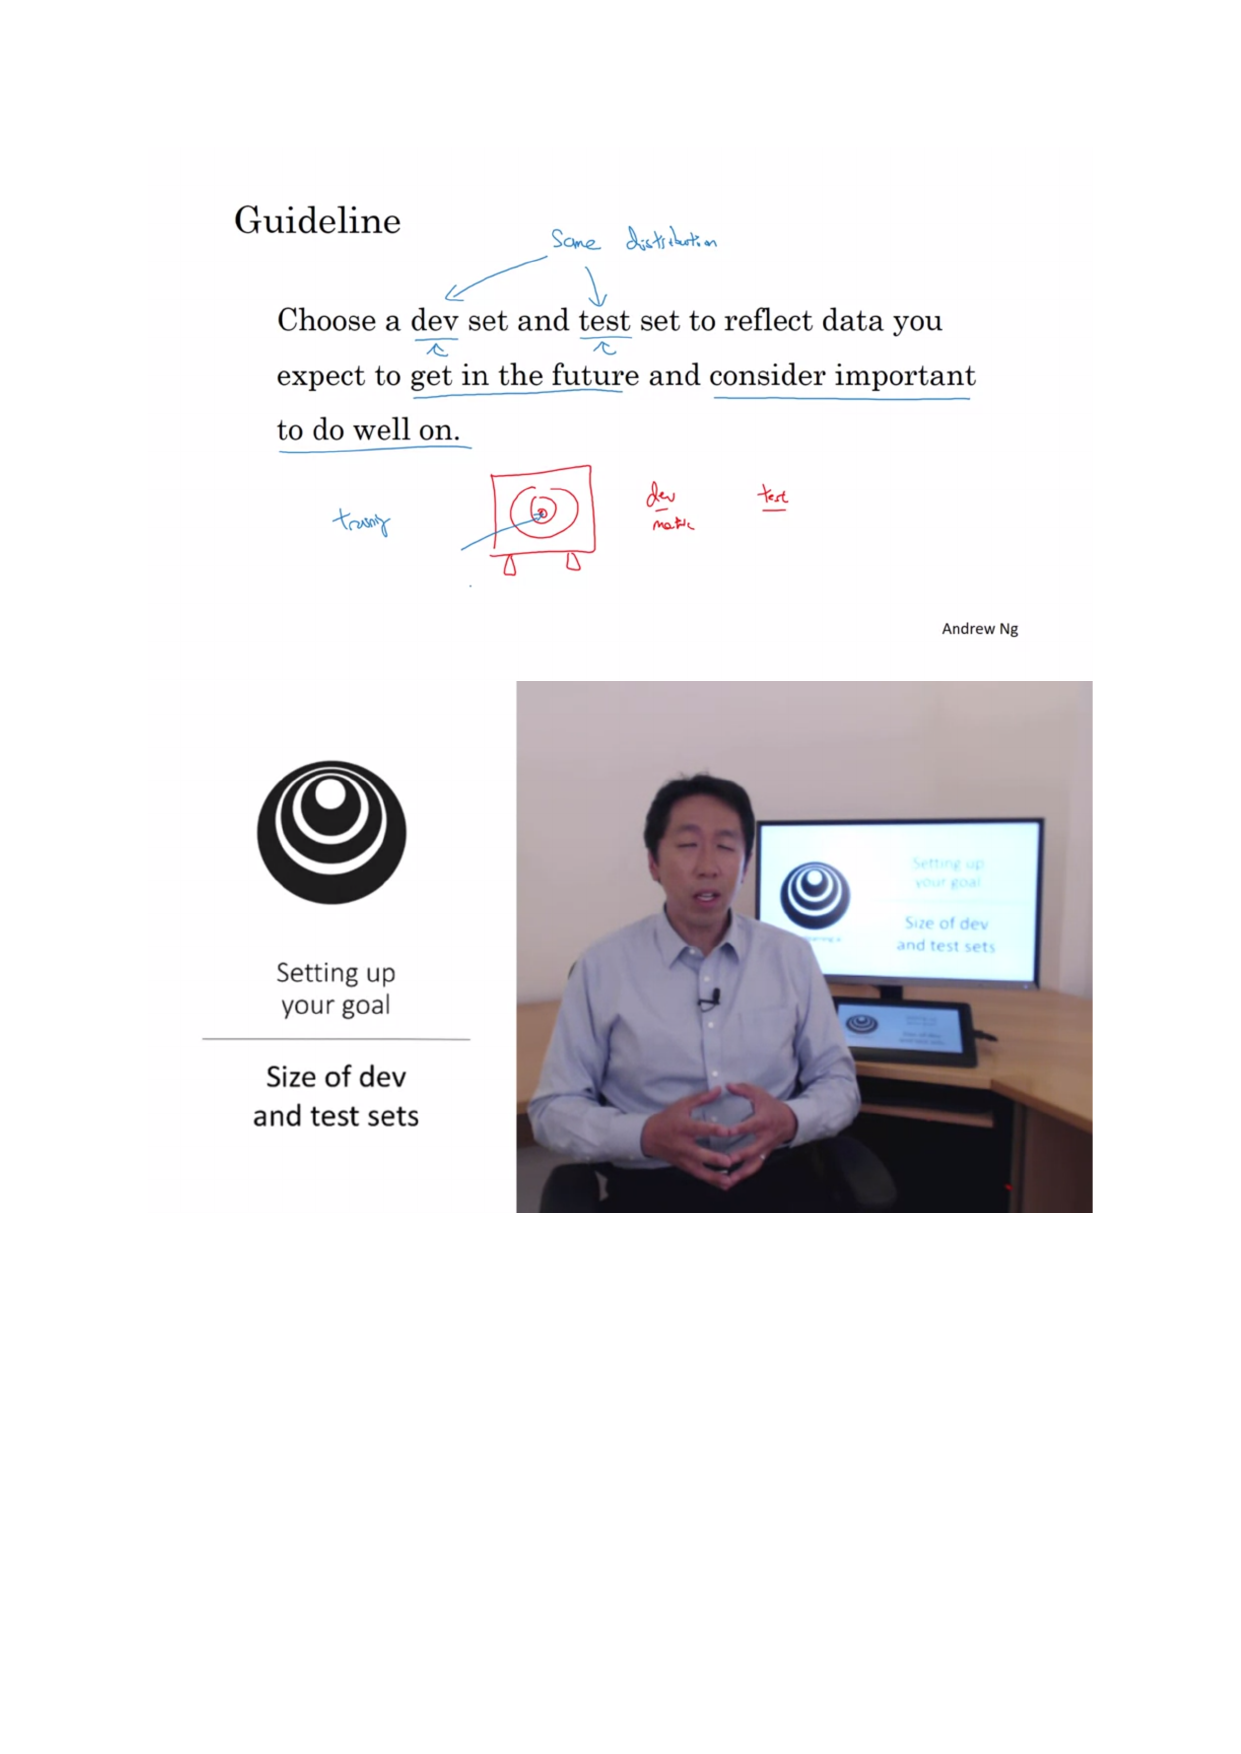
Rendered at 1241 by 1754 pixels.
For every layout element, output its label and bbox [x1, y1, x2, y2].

picture [147, 147, 1093, 680]
picture [147, 681, 1093, 1213]
